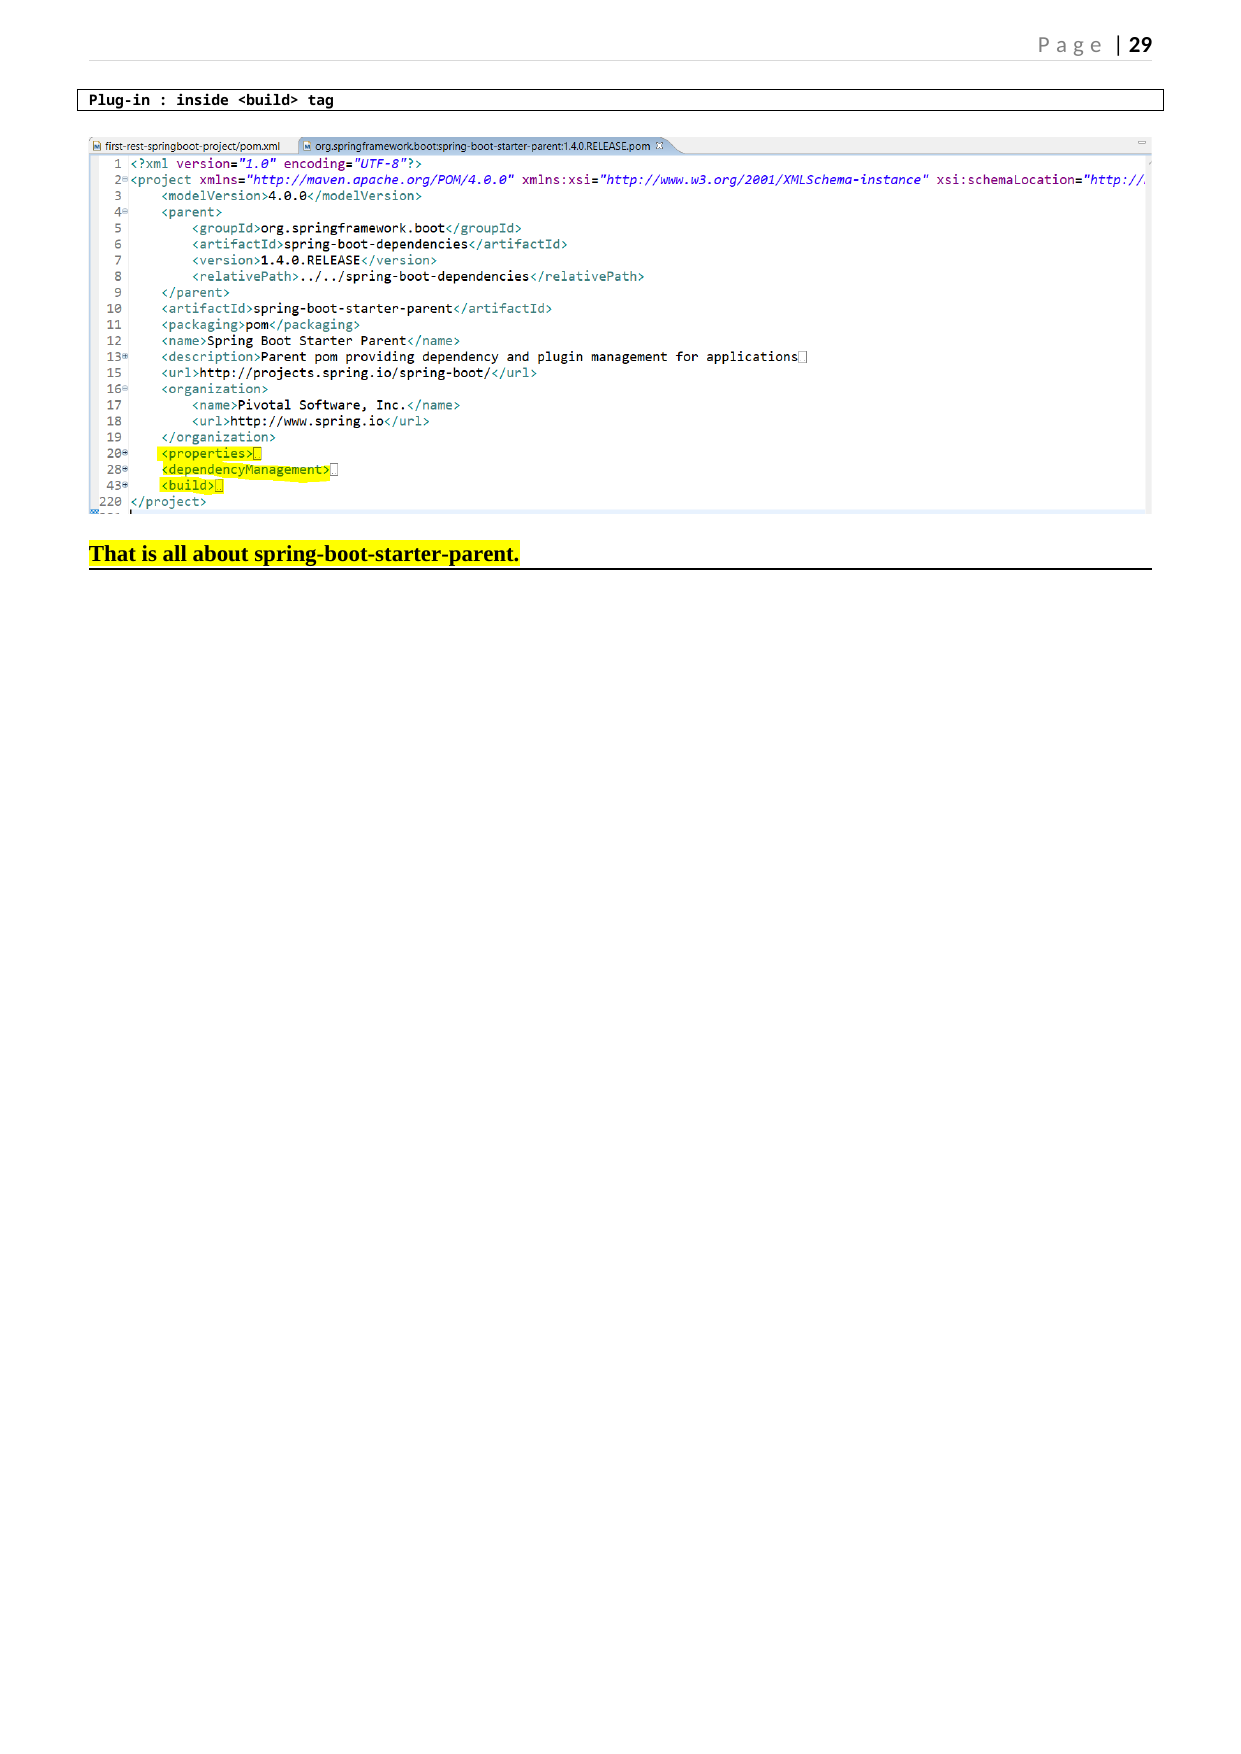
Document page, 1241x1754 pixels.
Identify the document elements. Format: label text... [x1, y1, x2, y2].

table_cell Plug-in : inside <build> tag [78, 90, 1163, 110]
picture [88, 137, 1152, 514]
text That is all about spring-boot-starter-parent. [89, 539, 1152, 568]
